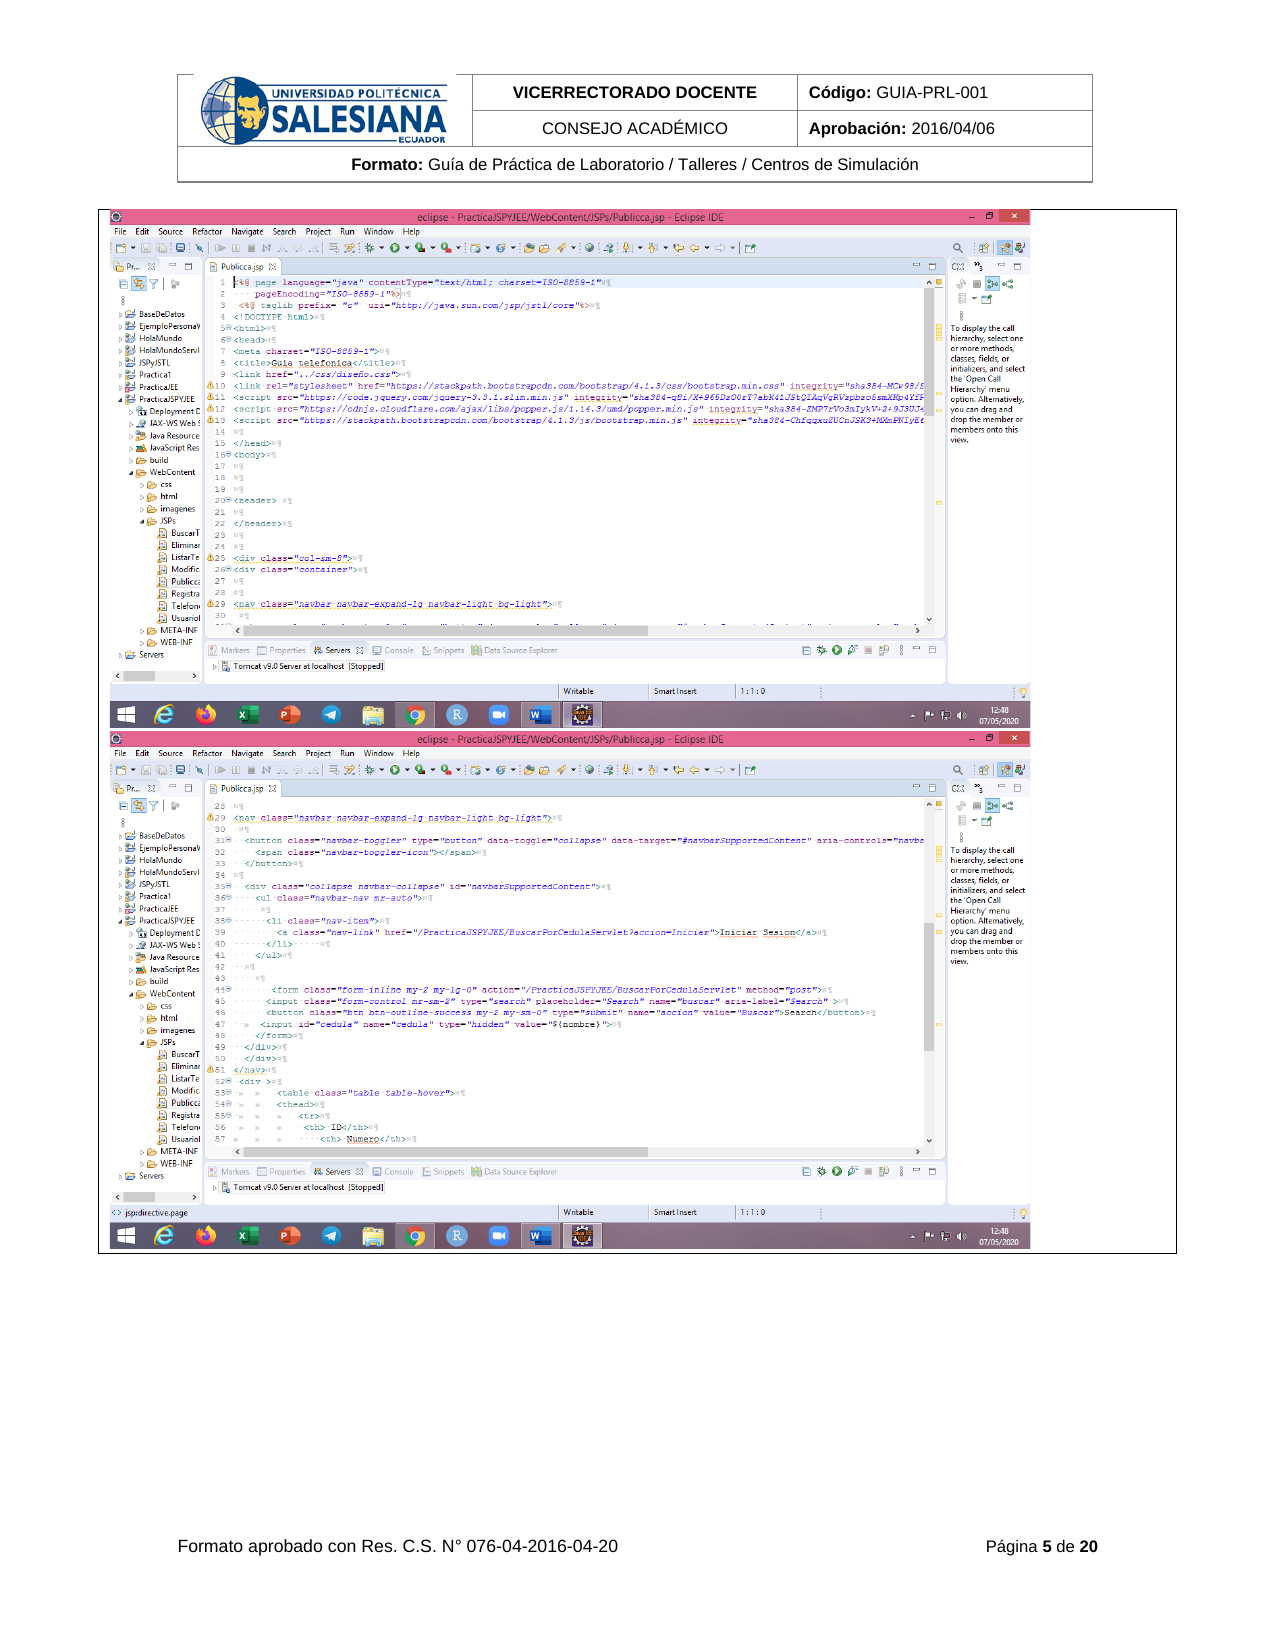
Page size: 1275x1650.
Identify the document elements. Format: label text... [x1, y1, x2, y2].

picture [109, 209, 1031, 728]
picture [193, 74, 457, 146]
picture [109, 731, 1031, 1249]
